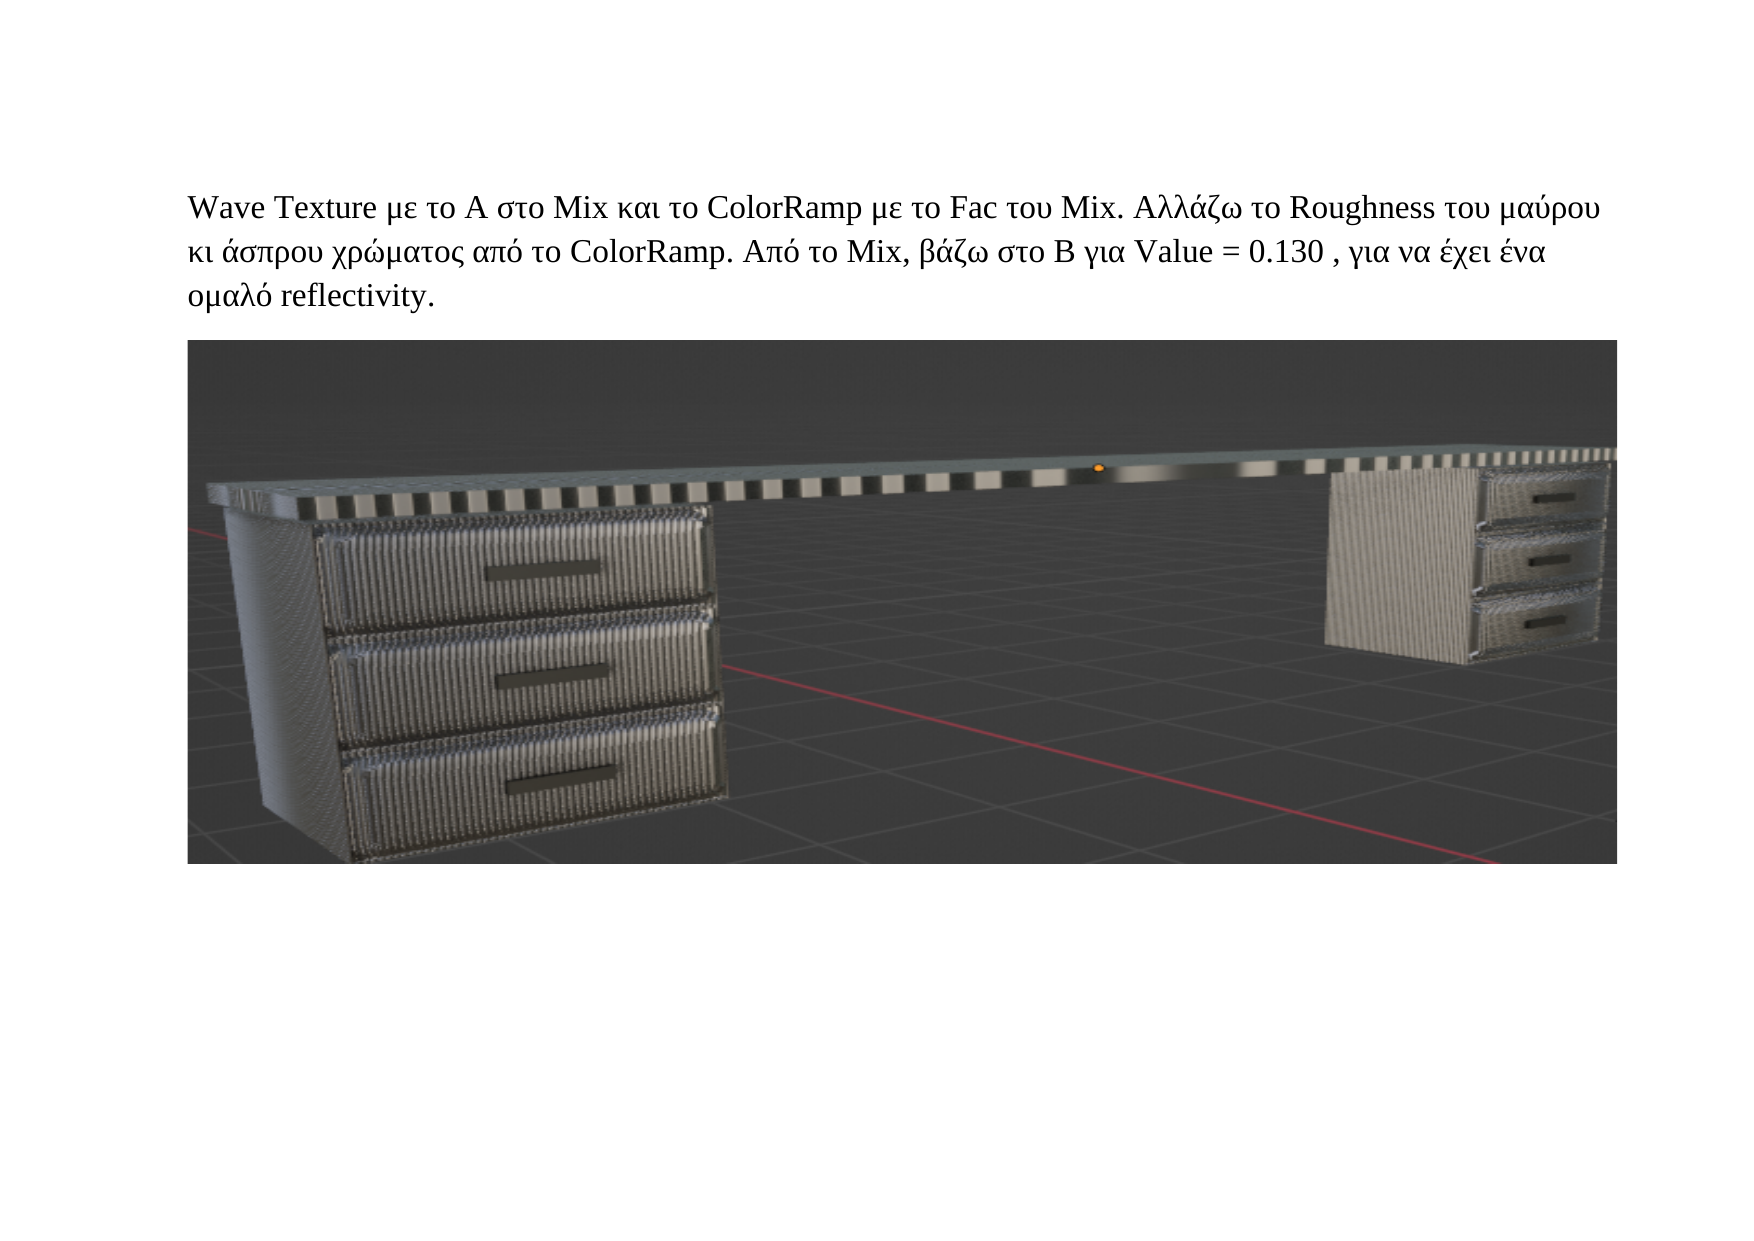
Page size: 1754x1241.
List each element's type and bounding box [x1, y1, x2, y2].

text [187, 187, 1604, 314]
picture [187, 340, 1618, 864]
